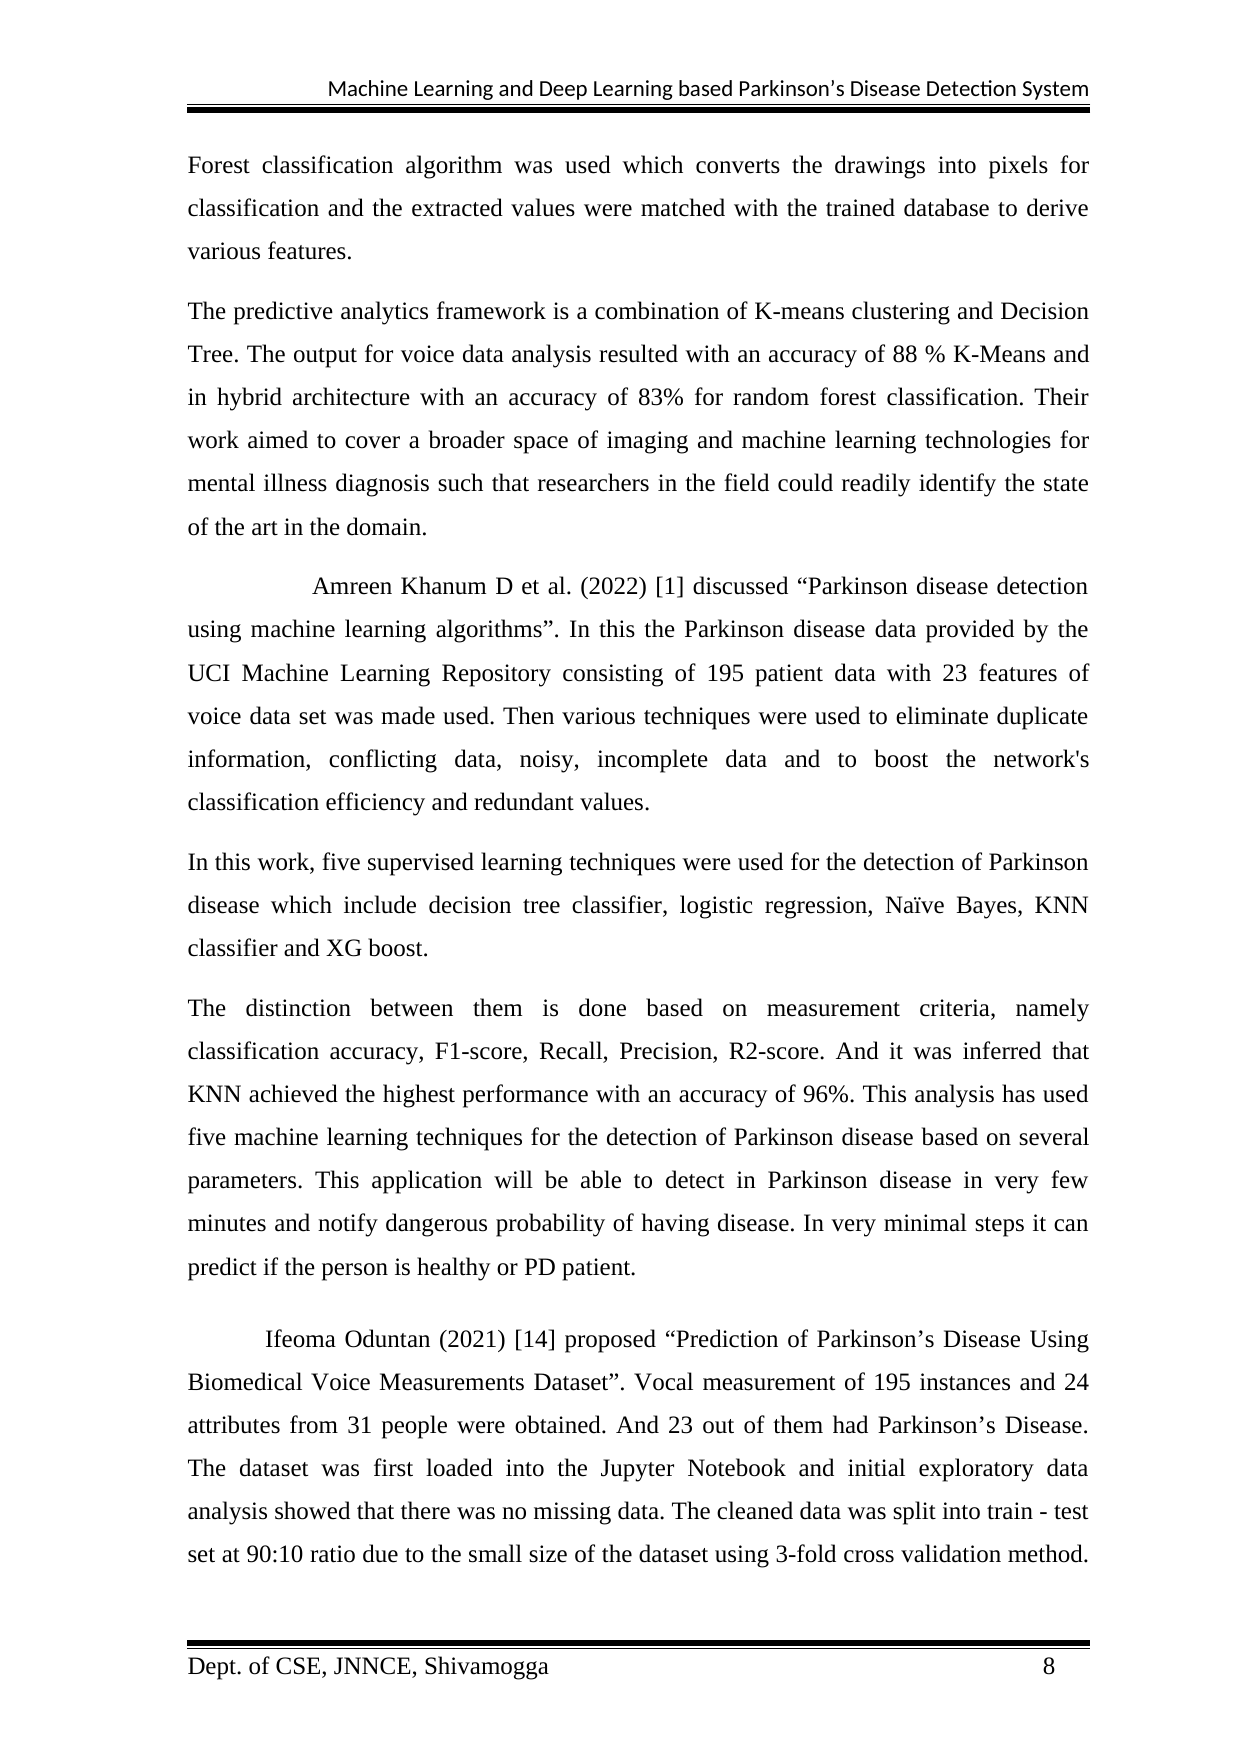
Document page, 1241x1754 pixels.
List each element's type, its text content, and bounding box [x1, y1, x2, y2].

text Amreen Khanum D et al. (2022) [1] discussed “Parkinson disease detection using machine learning algorithms”. In this the Parkinson disease data provided by the UCI Machine Learning Repository consisting of 195 patient data with 23 features of voice data set was made used. Then various techniques were used to eliminate duplicate information, conflicting data, noisy, incomplete data and to boost the network's classification efficiency and redundant values. [187, 571, 1090, 816]
text In this work, five supervised learning techniques were used for the detection of Parkinson disease which include decision tree classifier, logistic regression, Naïve Bayes, KNN classifier and XG boost. [187, 847, 1090, 962]
text The distinction between them is done based on measurement criteria, namely classification accuracy, F1-score, Recall, Precision, R2-score. And it was inferred that KNN achieved the highest performance with an accuracy of 96%. This analysis has used five machine learning techniques for the detection of Parkinson disease based on several parameters. This application will be able to detect in Parkinson disease in very few minutes and notify dangerous probability of having disease. In very minimal steps it can predict if the person is healthy or PD patient. [187, 993, 1090, 1280]
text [187, 1324, 1090, 1568]
text The predictive analytics framework is a combination of K-means clustering and Decision Tree. The output for voice data analysis resulted with an accuracy of 88 % K-Means and in hybrid architecture with an accuracy of 83% for random forest classification. Their work aimed to cover a broader space of imaging and machine learning technologies for mental illness diagnosis such that researchers in the field could readily identify the state of the art in the domain. [187, 296, 1090, 540]
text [187, 150, 1090, 265]
